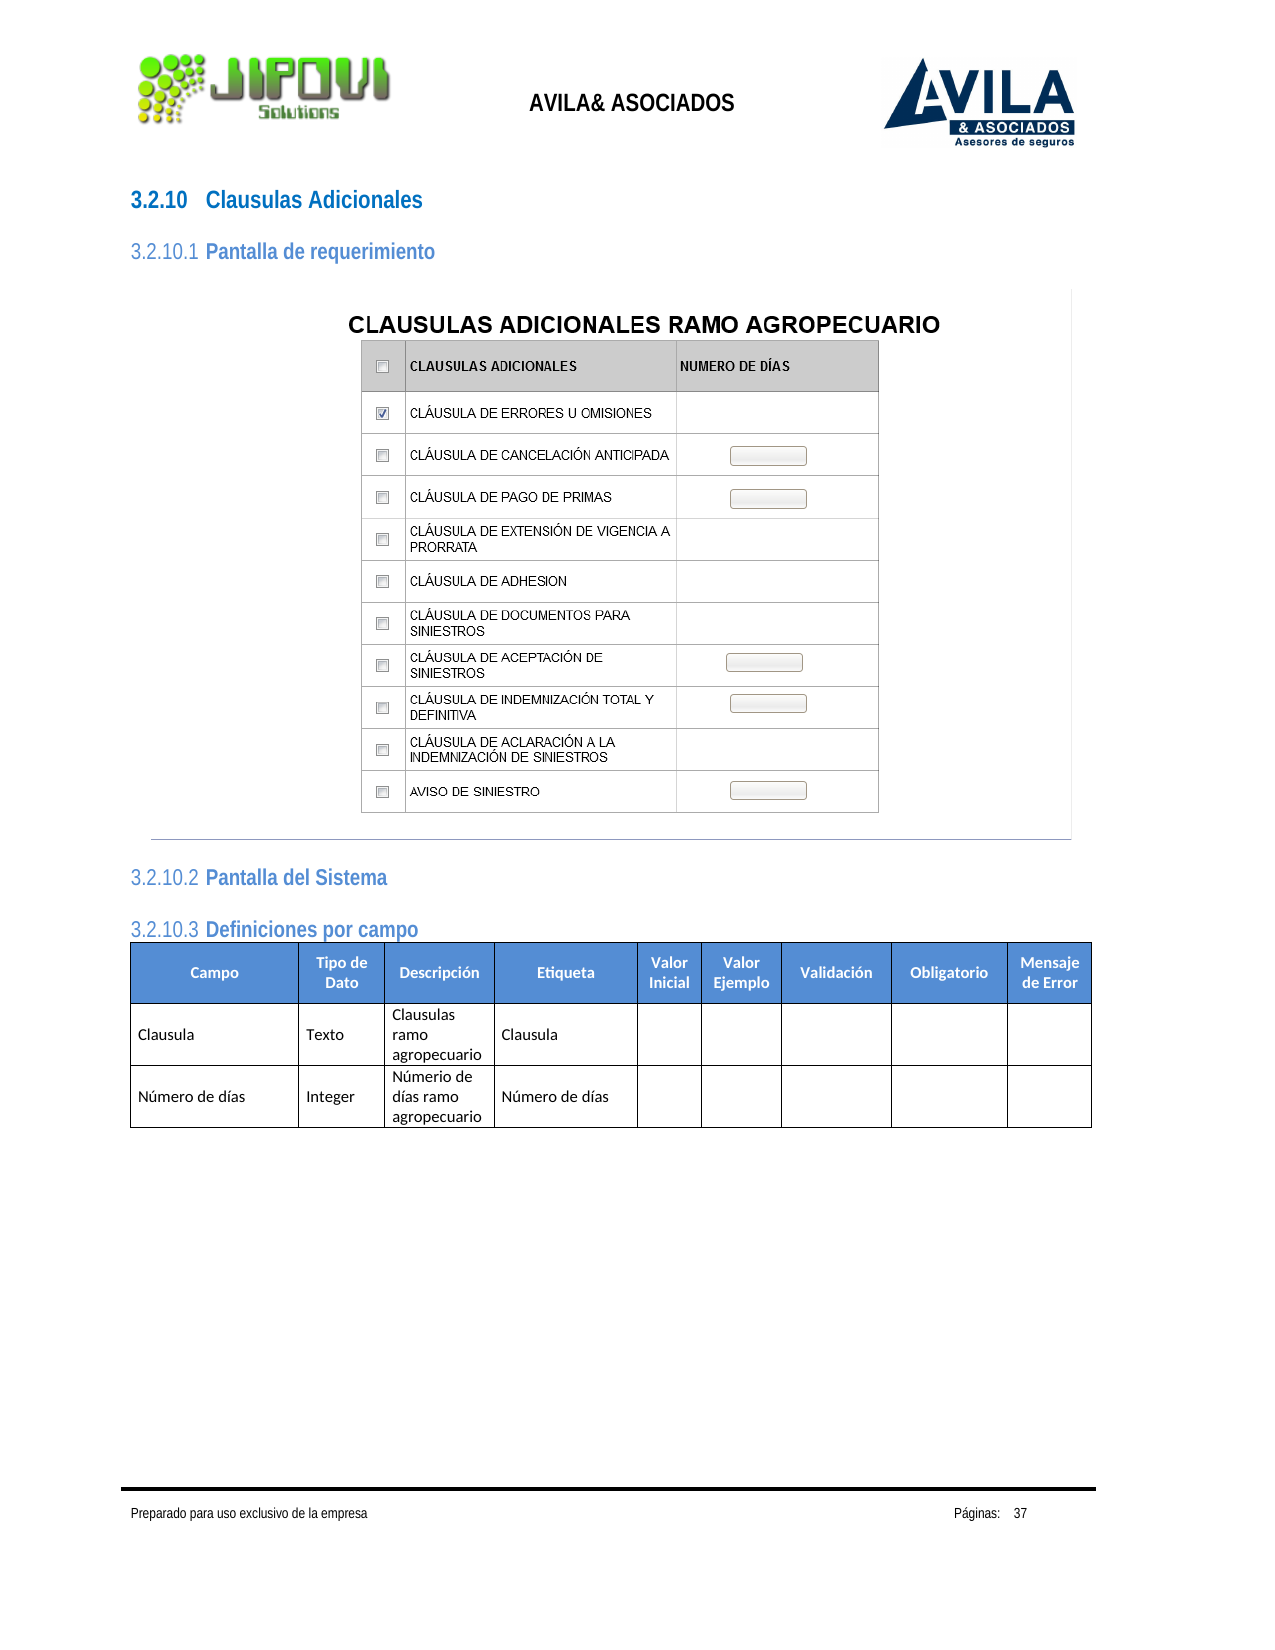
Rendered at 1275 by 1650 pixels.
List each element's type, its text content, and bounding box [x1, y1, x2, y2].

subtitle Definiciones por campo [131, 916, 1092, 942]
table_cell Número de días [495, 1066, 637, 1127]
table_header Valor Inicial [638, 943, 701, 1003]
table_cell [782, 1004, 891, 1065]
table_cell Clausula [495, 1004, 637, 1065]
table_cell Clausula [131, 1004, 298, 1065]
table_cell [702, 1066, 781, 1127]
table_cell [892, 1066, 1007, 1127]
table_cell [702, 1004, 781, 1065]
table_cell [1008, 1066, 1091, 1127]
table_cell Númerio de días ramo agropecuario [385, 1066, 494, 1127]
table_cell [638, 1066, 701, 1127]
table_cell Texto [299, 1004, 384, 1065]
table_cell Integer [299, 1066, 384, 1127]
table_header Mensaje de Error [1008, 943, 1091, 1003]
table_cell Número de días [131, 1066, 298, 1127]
table_header Etiqueta [495, 943, 637, 1003]
table_header Obligatorio [892, 943, 1007, 1003]
subtitle Clausulas Adicionales [131, 184, 1092, 213]
table_cell [782, 1066, 891, 1127]
table_cell Clausulas ramo agropecuario [385, 1004, 494, 1065]
subtitle Pantalla de requerimiento [131, 238, 1092, 264]
table_header Campo [131, 943, 298, 1003]
table_cell [638, 1004, 701, 1065]
table_cell [892, 1004, 1007, 1065]
picture [881, 57, 1077, 148]
table_header Valor Ejemplo [702, 943, 781, 1003]
table_header Validación [782, 943, 891, 1003]
table_header Descripción [385, 943, 494, 1003]
picture [151, 289, 1072, 840]
subtitle Pantalla del Sistema [131, 864, 1092, 891]
table_cell [1008, 1004, 1091, 1065]
picture [131, 47, 394, 128]
table_header Tipo de Dato [299, 943, 384, 1003]
